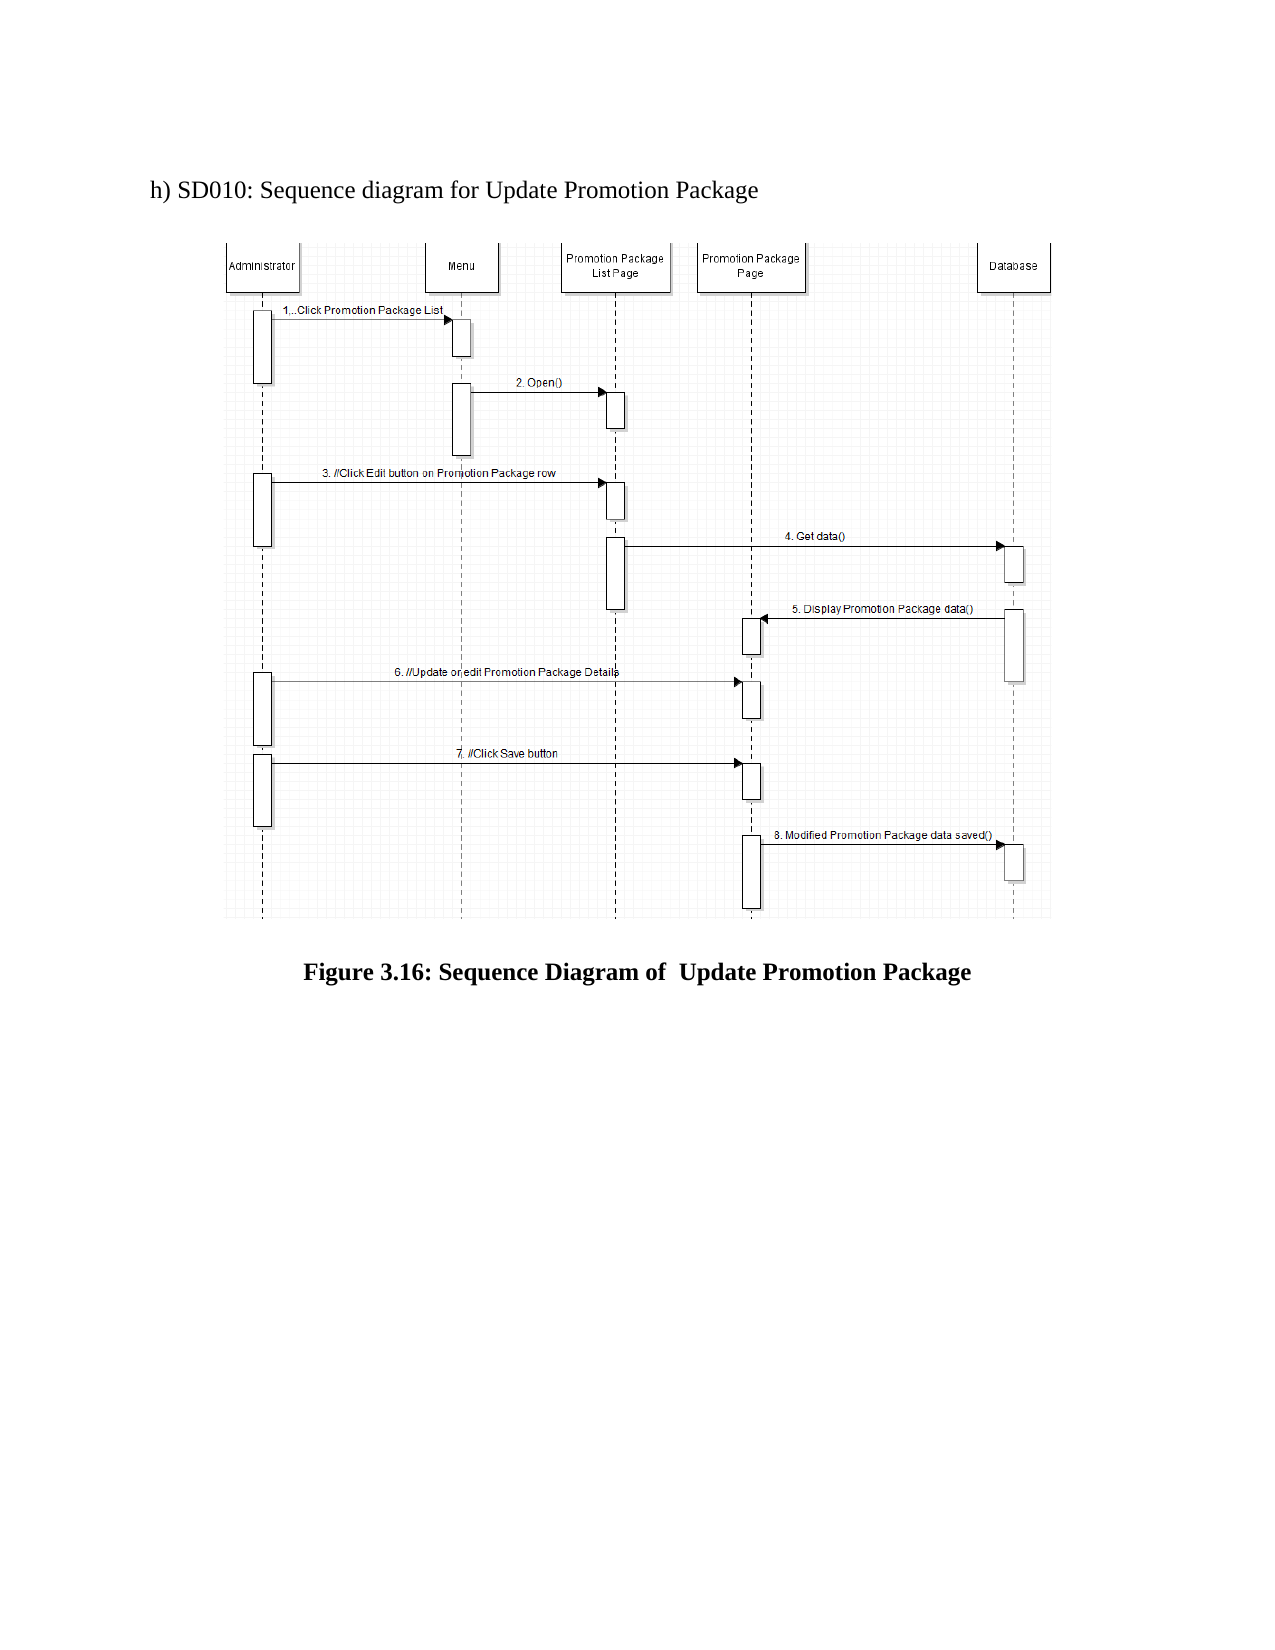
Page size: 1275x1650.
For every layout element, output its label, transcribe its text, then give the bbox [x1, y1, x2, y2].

picture [223, 243, 1052, 919]
text h) SD010: Sequence diagram for Update Promotion Package [150, 175, 1125, 204]
text Figure 3.16: Sequence Diagram of Update Promotion Package [150, 957, 1125, 986]
